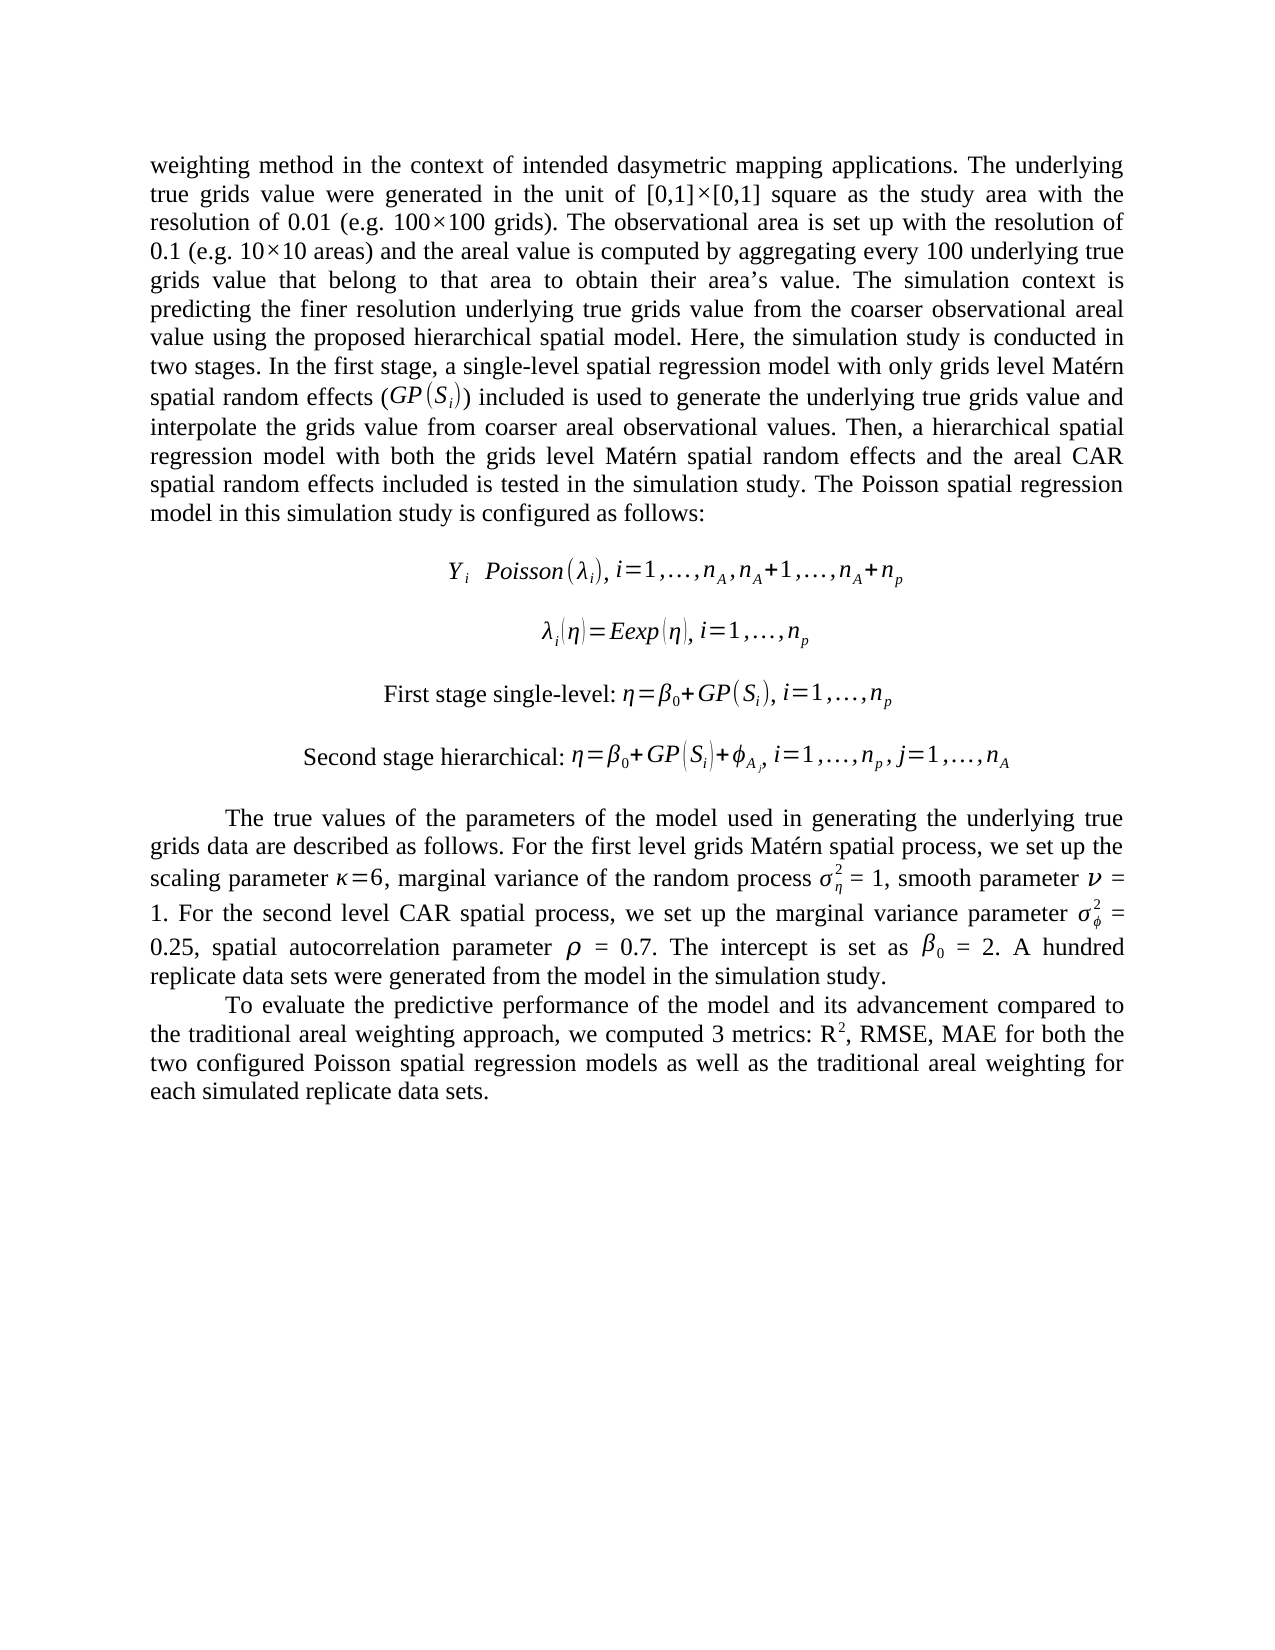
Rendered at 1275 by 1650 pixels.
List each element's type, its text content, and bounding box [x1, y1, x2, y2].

text , [225, 616, 1125, 649]
text , [225, 556, 1125, 588]
text Second stage hierarchical: , [187, 739, 1125, 774]
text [150, 150, 1125, 527]
text First stage single-level: , [150, 678, 1125, 710]
text The true values of the parameters of the model used in generating the underlying true grids data are described as follows. For the first level grids Matérn spatial process, we set up the scaling parameter , marginal variance of the random process = 1, smooth parameter 𝜈 = 1. For the second level CAR spatial process, we set up the marginal variance parameter = 0.25, spatial autocorrelation parameter 𝜌 = 0.7. The intercept is set as = 2. A hundred replicate data sets were generated from the model in the simulation study. [150, 803, 1125, 990]
text To evaluate the predictive performance of the model and its advancement compared to the traditional areal weighting approach, we computed 3 metrics: R2, RMSE, MAE for both the two configured Poisson spatial regression models as well as the traditional areal weighting for each simulated replicate data sets. [150, 990, 1125, 1105]
